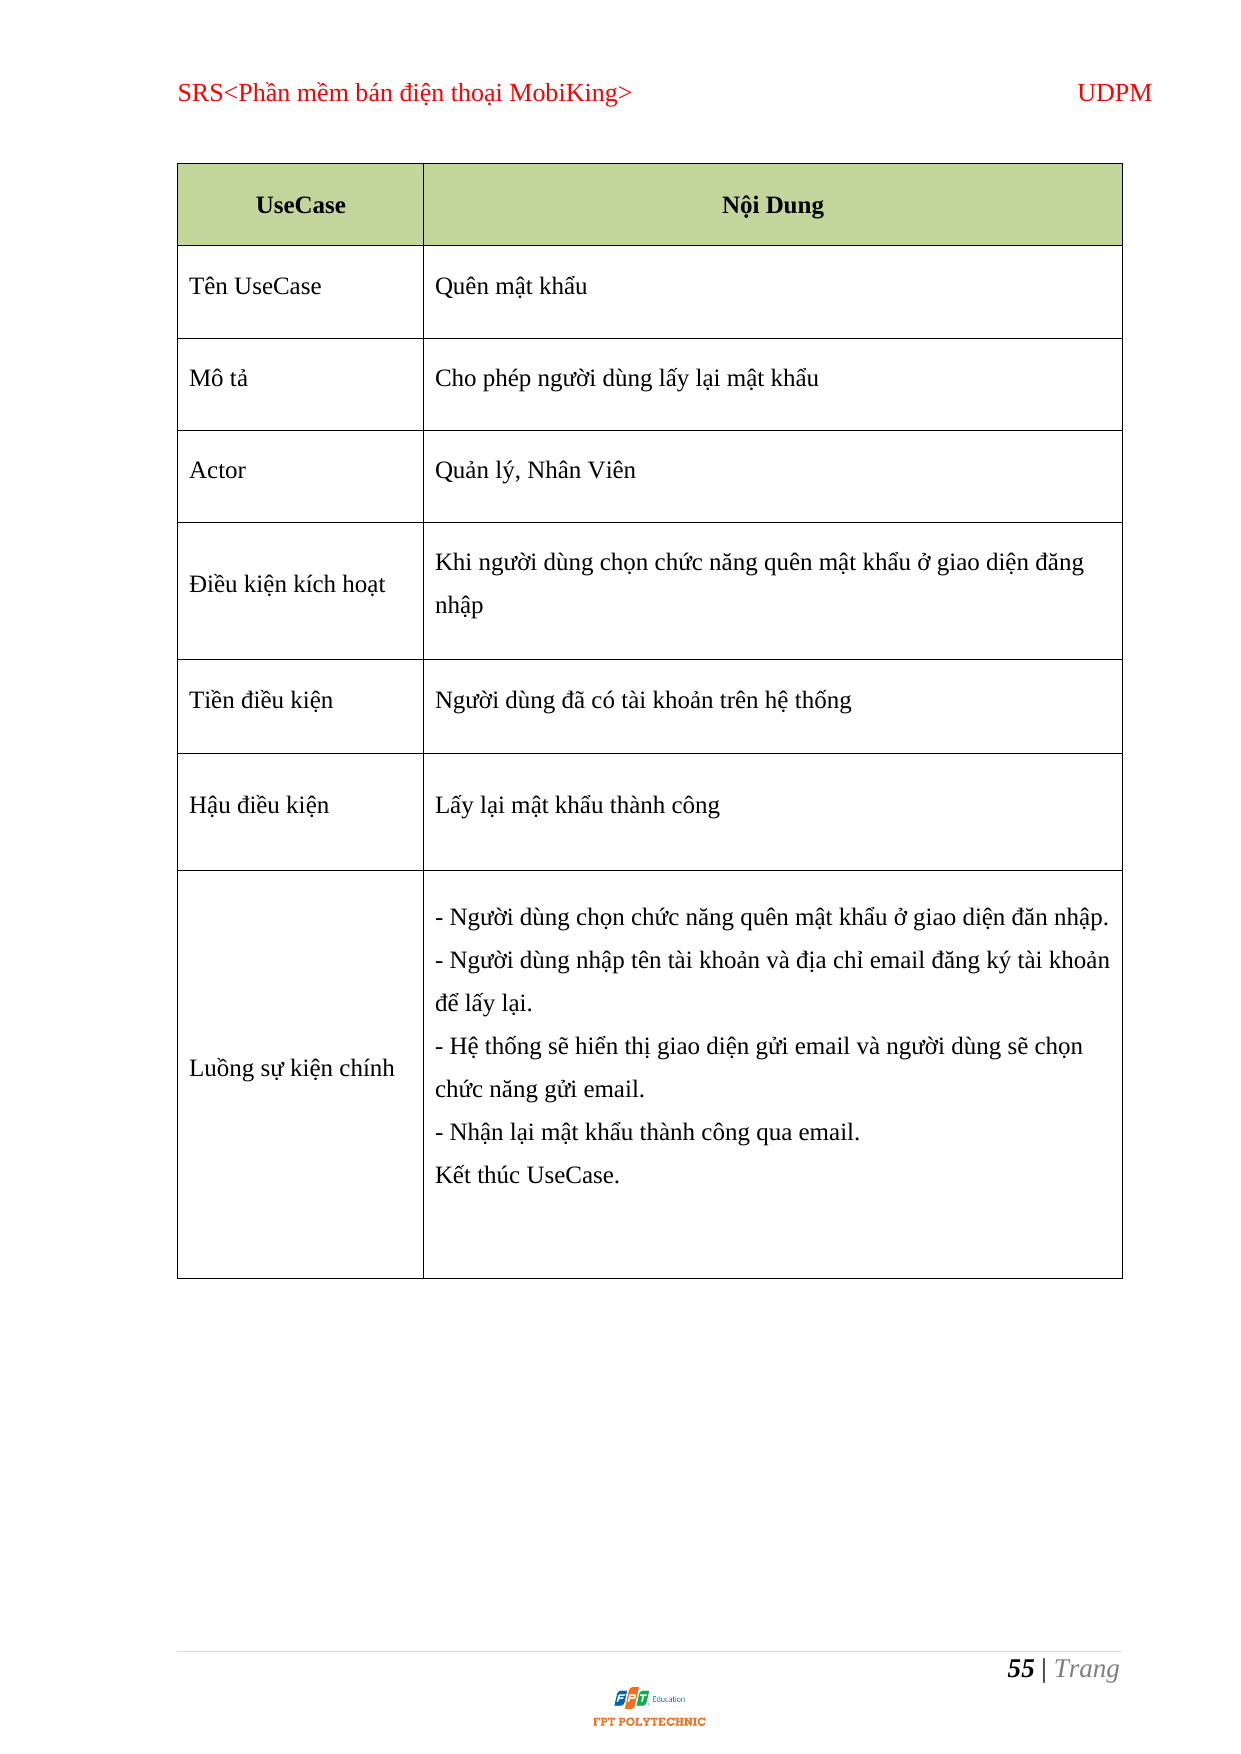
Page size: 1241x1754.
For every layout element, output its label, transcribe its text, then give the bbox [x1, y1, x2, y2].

table_cell Điều kiện kích hoạt [178, 523, 423, 658]
table_cell Khi người dùng chọn chức năng quên mật khẩu ở giao diện đăng nhập [424, 523, 1122, 658]
table_cell Hậu điều kiện [178, 754, 423, 869]
table_cell - Người dùng chọn chức năng quên mật khẩu ở giao diện đăn nhập. - Người dùng nhập tên tài khoản và địa chỉ email đăng ký tài khoản để lấy lại. - Hệ thống sẽ hiển thị giao diện gửi email và người dùng sẽ chọn chức năng gửi email. - Nhận lại mật khẩu thành công qua email. Kết thúc UseCase. [424, 871, 1122, 1278]
table_cell Tiền điều kiện [178, 660, 423, 753]
table_cell Cho phép người dùng lấy lại mật khẩu [424, 339, 1122, 430]
table_cell Quản lý, Nhân Viên [424, 431, 1122, 522]
table_header Nội Dung [424, 164, 1122, 245]
table_cell Luồng sự kiện chính [178, 871, 423, 1278]
table_cell Actor [178, 431, 423, 522]
table_cell Tên UseCase [178, 246, 423, 338]
table_cell Người dùng đã có tài khoản trên hệ thống [424, 660, 1122, 753]
table_cell Quên mật khẩu [424, 246, 1122, 338]
table_header UseCase [178, 164, 423, 245]
picture [593, 1687, 706, 1726]
table_cell Mô tả [178, 339, 423, 430]
table_cell Lấy lại mật khẩu thành công [424, 754, 1122, 869]
